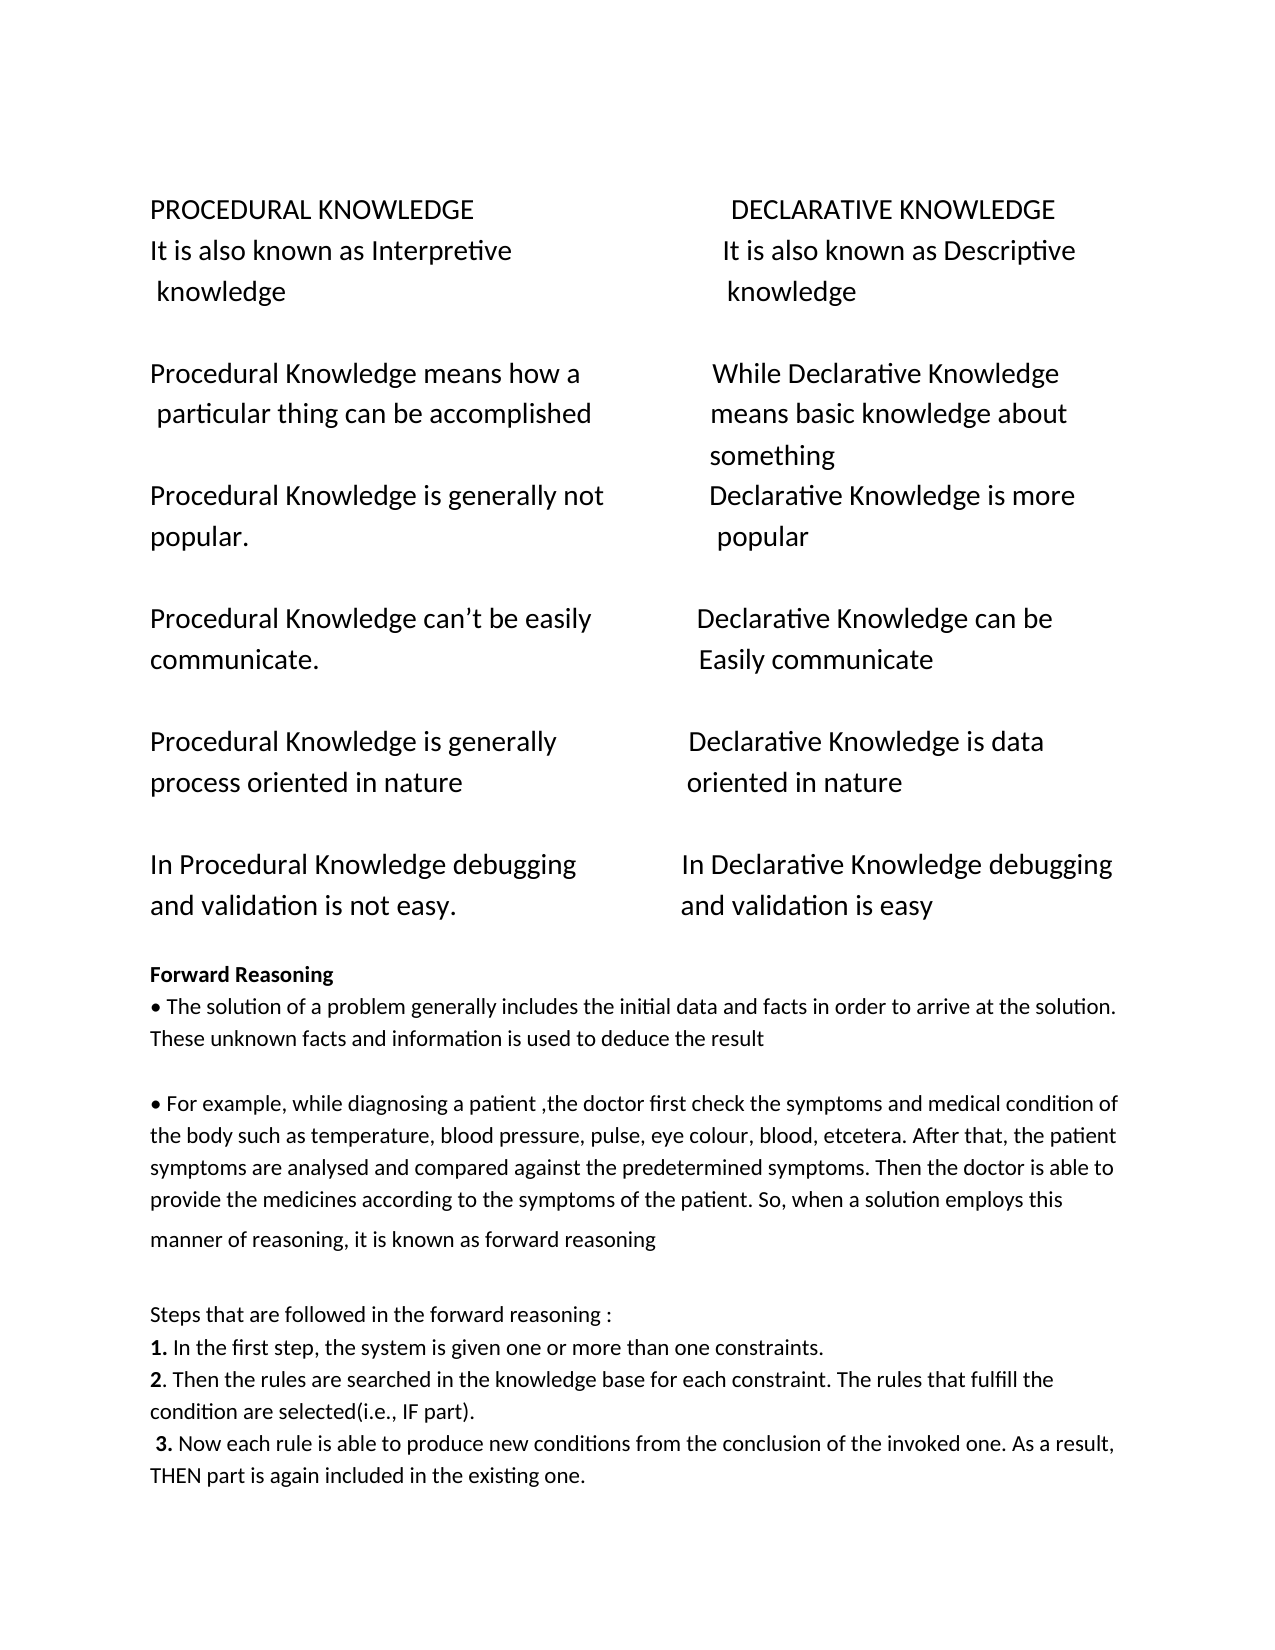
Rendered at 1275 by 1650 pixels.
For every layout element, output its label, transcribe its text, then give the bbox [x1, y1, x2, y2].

text • For example, while diagnosing a patient ,the doctor first check the symptoms and medical condition of the body such as temperature, blood pressure, pulse, eye colour, blood, etcetera. After that, the patient symptoms are analysed and compared against the predetermined symptoms. Then the doctor is able to provide the medicines according to the symptoms of the patient. So, when a solution employs this manner of reasoning, it is known as forward reasoning [150, 1089, 1125, 1254]
text something [150, 437, 1125, 472]
text knowledge knowledge [150, 273, 1125, 308]
text and validation is not easy. and validation is easy [150, 887, 1125, 922]
text Procedural Knowledge can’t be easily Declarative Knowledge can be [150, 600, 1125, 636]
text particular thing can be accomplished means basic knowledge about [150, 396, 1125, 431]
text Procedural Knowledge means how a While Declarative Knowledge [150, 355, 1125, 390]
text In Procedural Knowledge debugging In Declarative Knowledge debugging [150, 846, 1125, 882]
text 3. Now each rule is able to produce new conditions from the conclusion of the invoked one. As a result, THEN part is again included in the existing one. [150, 1429, 1125, 1489]
text PROCEDURAL KNOWLEDGE DECLARATIVE KNOWLEDGE [150, 191, 1125, 227]
text 1. In the first step, the system is given one or more than one constraints. [150, 1333, 1125, 1361]
text Procedural Knowledge is generally not Declarative Knowledge is more popular. popular [150, 477, 1125, 554]
text process oriented in nature oriented in nature [150, 764, 1125, 800]
text communicate. Easily communicate [150, 641, 1125, 677]
text Forward Reasoning [150, 960, 1125, 988]
text 2. Then the rules are searched in the knowledge base for each constraint. The rules that fulfill the condition are selected(i.e., IF part). [150, 1365, 1125, 1425]
text Procedural Knowledge is generally Declarative Knowledge is data [150, 723, 1125, 759]
text It is also known as Interpretive It is also known as Descriptive [150, 232, 1125, 267]
text • The solution of a problem generally includes the initial data and facts in order to arrive at the solution. These unknown facts and information is used to deduce the result [150, 992, 1125, 1052]
text Steps that are followed in the forward reasoning : [150, 1301, 1125, 1328]
